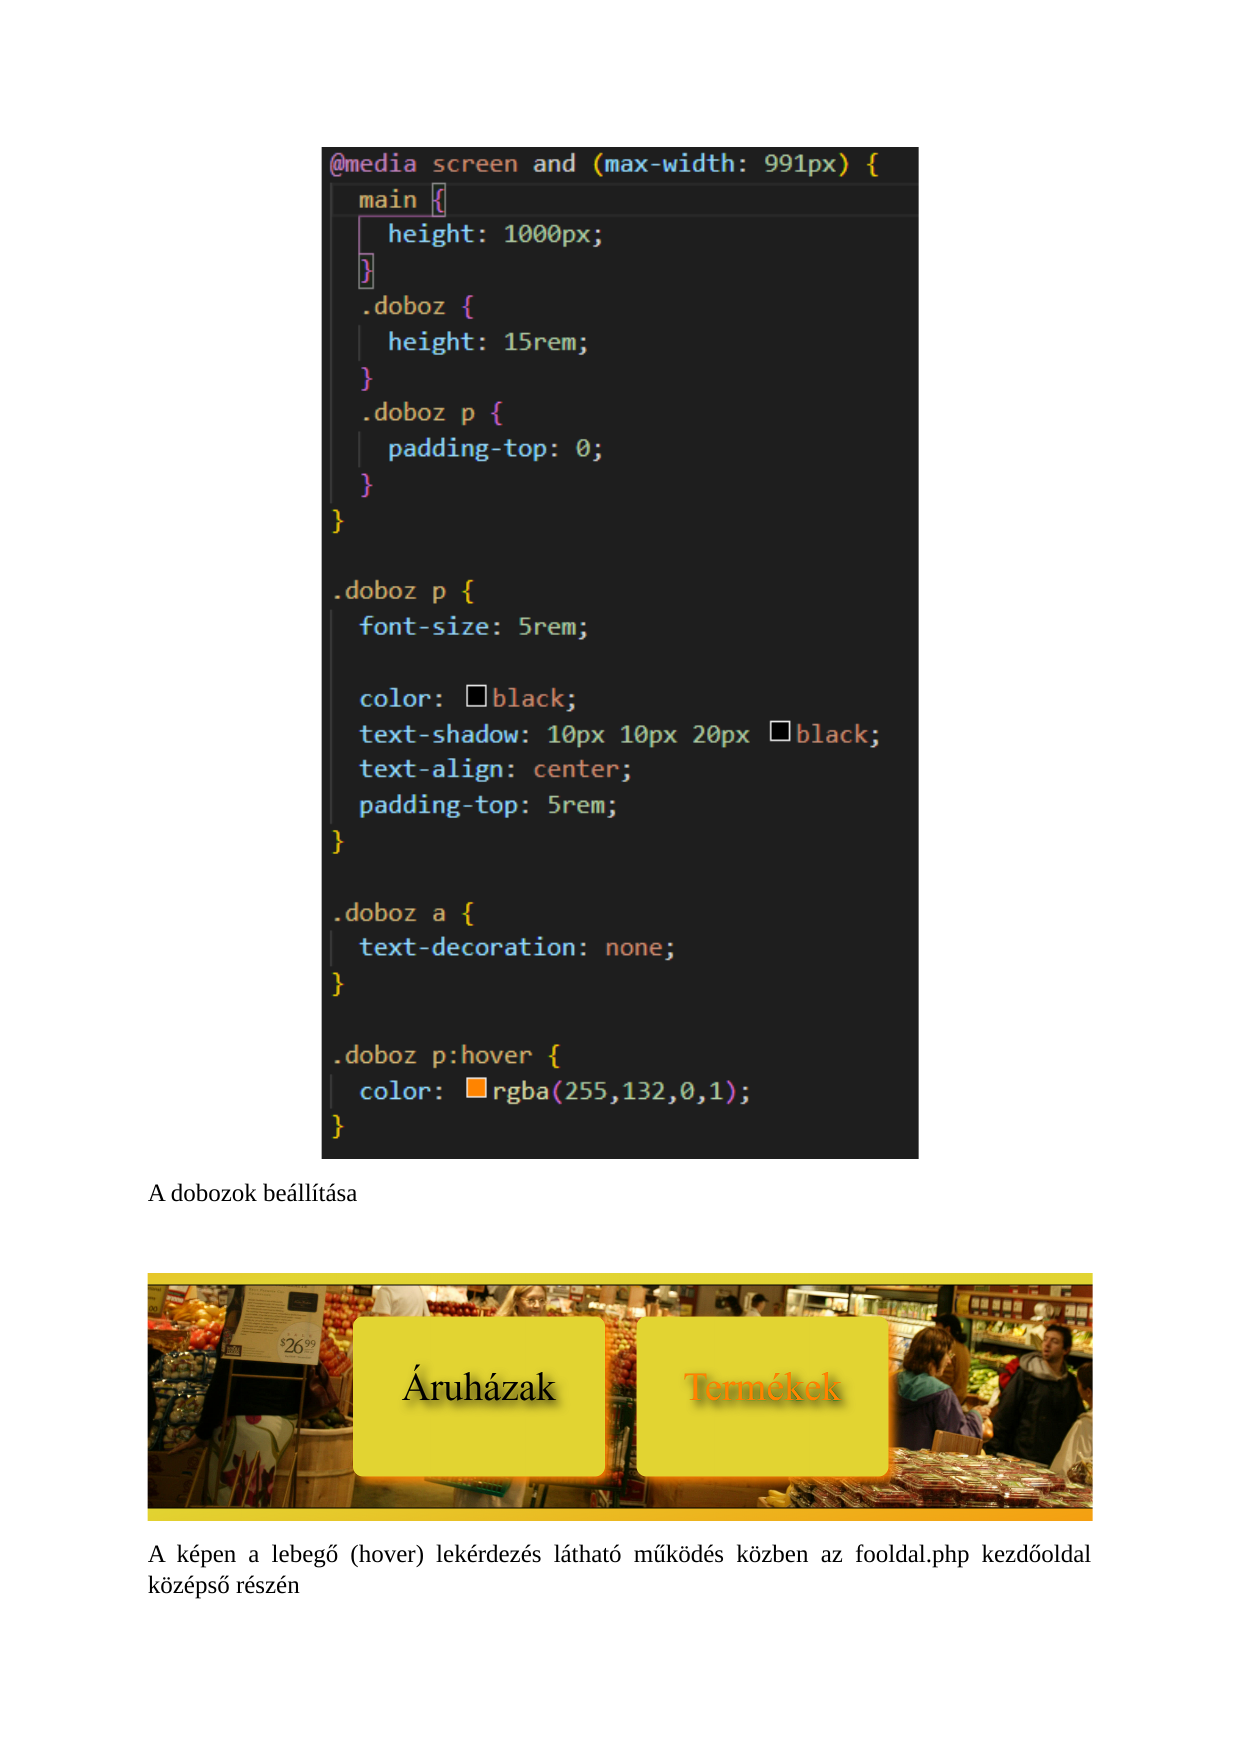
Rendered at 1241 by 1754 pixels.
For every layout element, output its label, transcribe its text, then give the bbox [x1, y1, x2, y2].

picture [147, 1273, 1093, 1521]
text A képen a lebegő (hover) lekérdezés látható működés közben az fooldal.php kezdőoldal középső részén [148, 1539, 1093, 1599]
picture [321, 147, 919, 1159]
text A dobozok beállítása [148, 1178, 1093, 1206]
